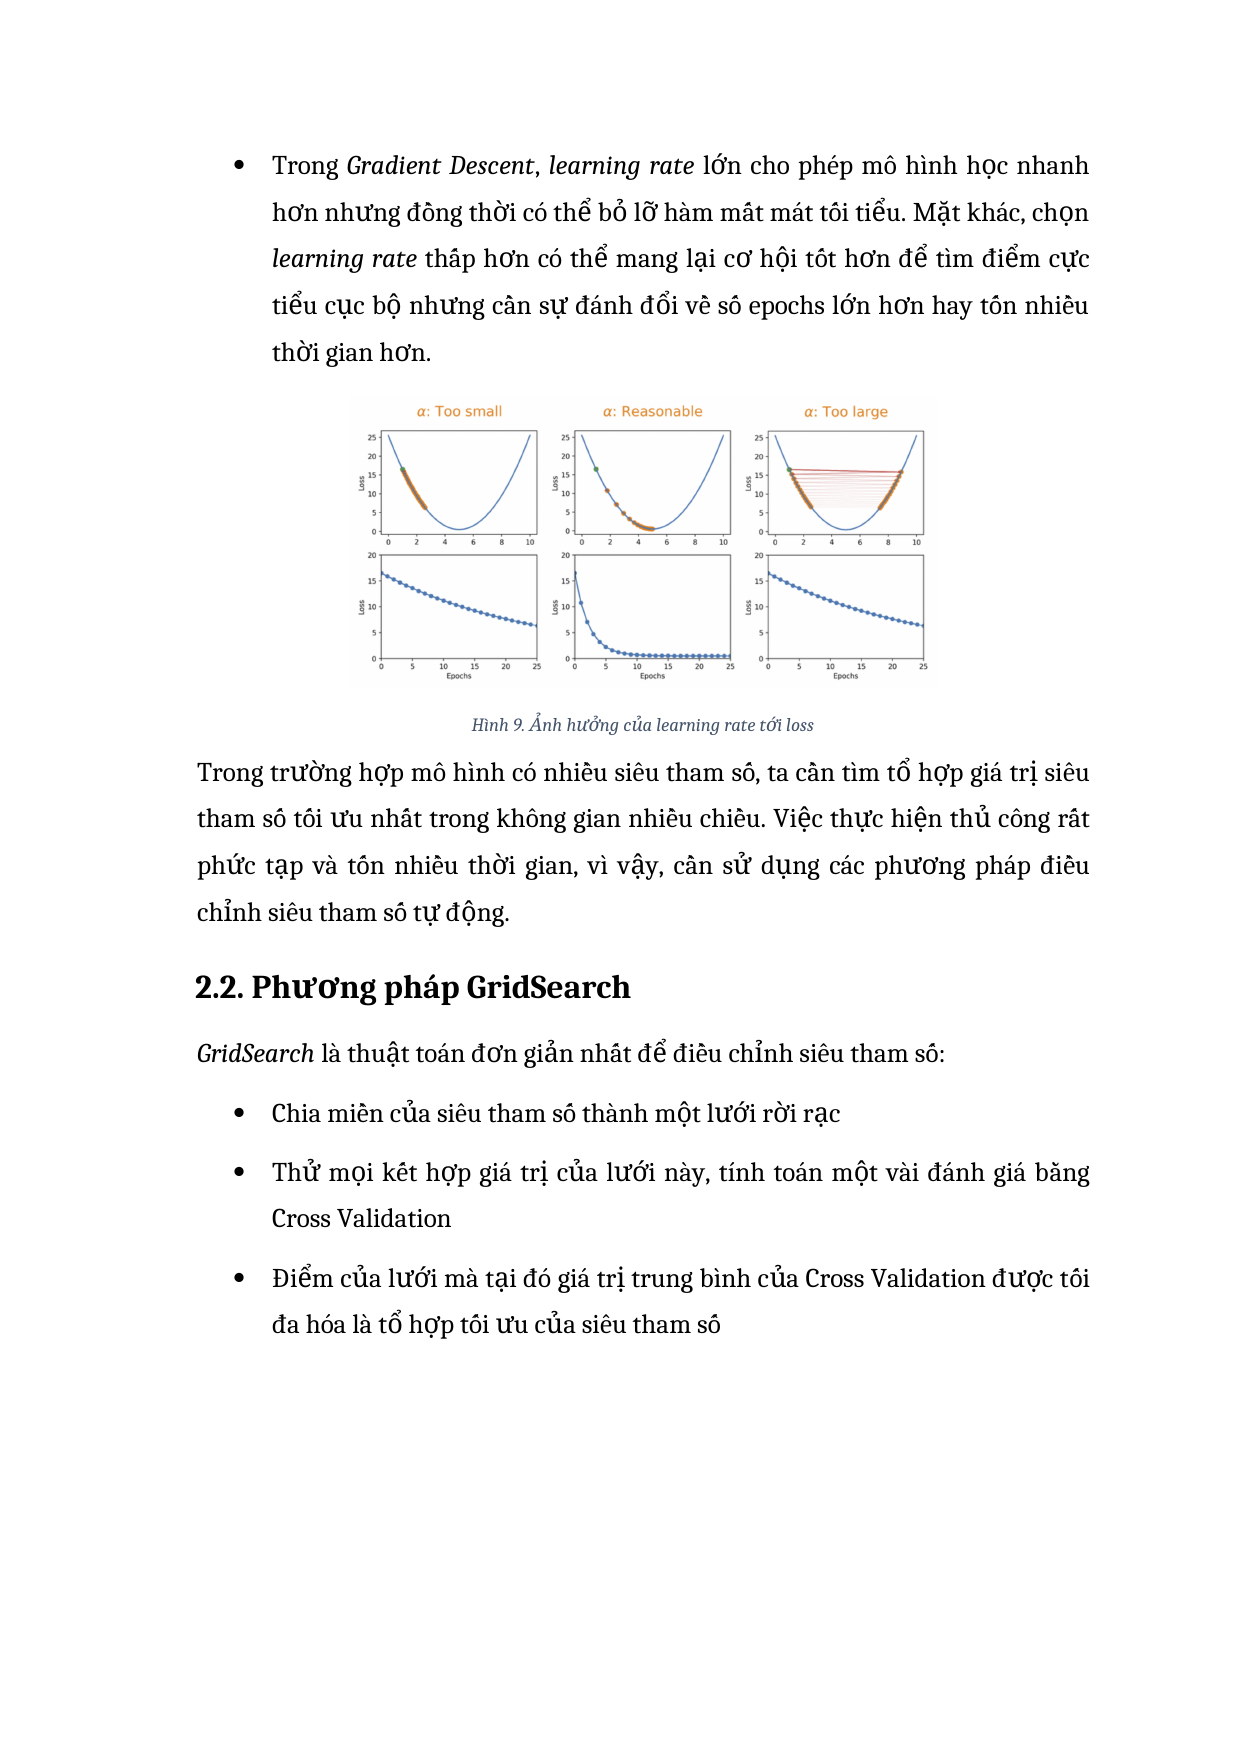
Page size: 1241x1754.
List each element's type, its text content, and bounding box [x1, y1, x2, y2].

list Trong Gradient Descent, learning rate lớn cho phép mô hình học nhanh hơn nhưng đồng thời có thể bỏ lỡ hàm mất mát tối tiểu. Mặt khác, chọn learning rate thấp hơn có thể mang lại cơ hội tốt hơn để tìm điểm cực tiểu cục bộ nhưng cần sự đánh đổi về số epochs lớn hơn hay tốn nhiều thời gian hơn. [234, 150, 1090, 368]
text Hình 9. Ảnh hưởng của learning rate tới loss [197, 714, 1090, 736]
list Thử mọi kết hợp giá trị của lưới này, tính toán một vài đánh giá bằng Cross Validation [234, 1157, 1090, 1234]
list Điểm của lưới mà tại đó giá trị trung bình của Cross Validation được tối đa hóa là tổ hợp tối ưu của siêu tham số [234, 1263, 1090, 1340]
list Chia miền của siêu tham số thành một lưới rời rạc [234, 1098, 1090, 1129]
picture [349, 395, 938, 688]
list GridSearch là thuật toán đơn giản nhất để điều chỉnh siêu tham số: [197, 1038, 1090, 1069]
list Trong trường hợp mô hình có nhiều siêu tham số, ta cần tìm tổ hợp giá trị siêu tham số tối ưu nhất trong không gian nhiều chiều. Việc thực hiện thủ công rất phức tạp và tốn nhiều thời gian, vì vậy, cần sử dụng các phương pháp điều chỉnh siêu tham số tự động. [197, 757, 1090, 928]
subtitle Phương pháp GridSearch [195, 968, 1090, 1007]
